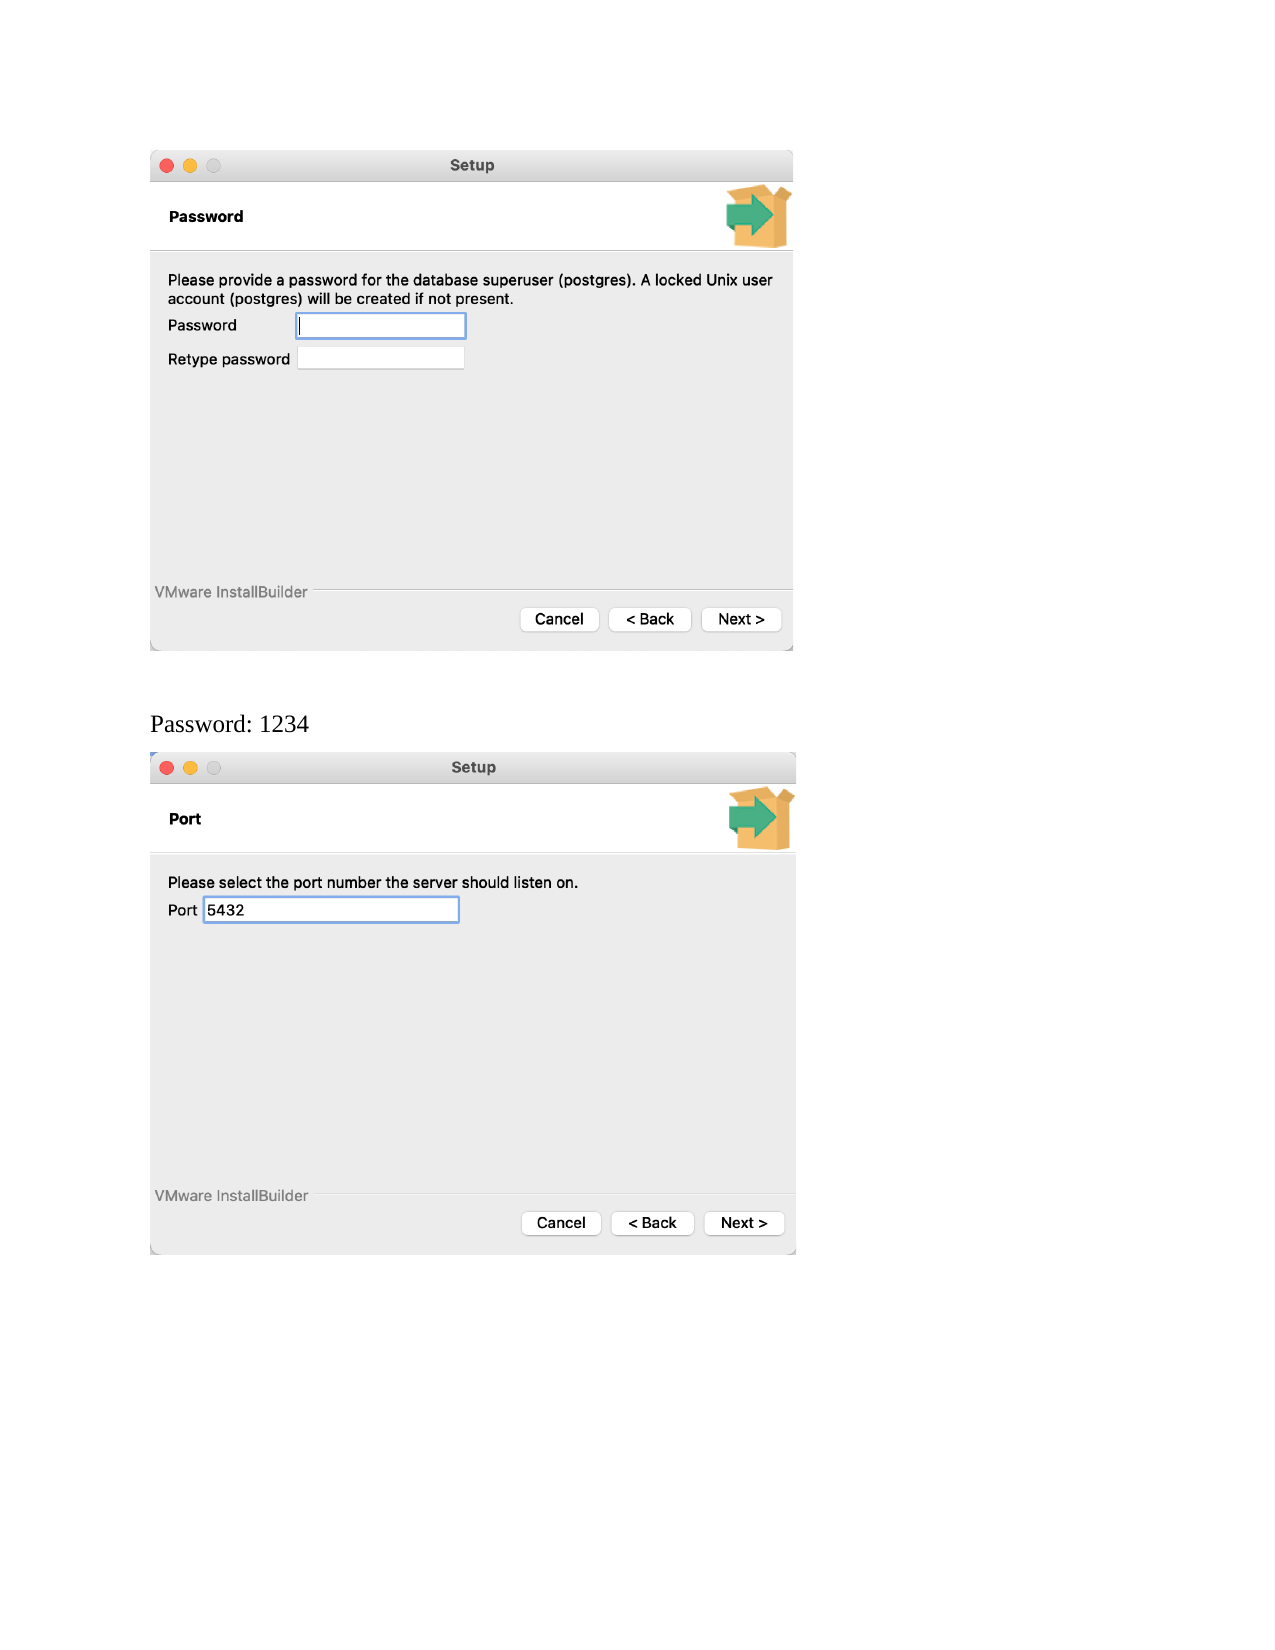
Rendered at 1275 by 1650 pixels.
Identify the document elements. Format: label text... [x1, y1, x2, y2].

text Password: 1234 [150, 709, 1125, 738]
picture [150, 752, 797, 1255]
picture [150, 150, 794, 651]
